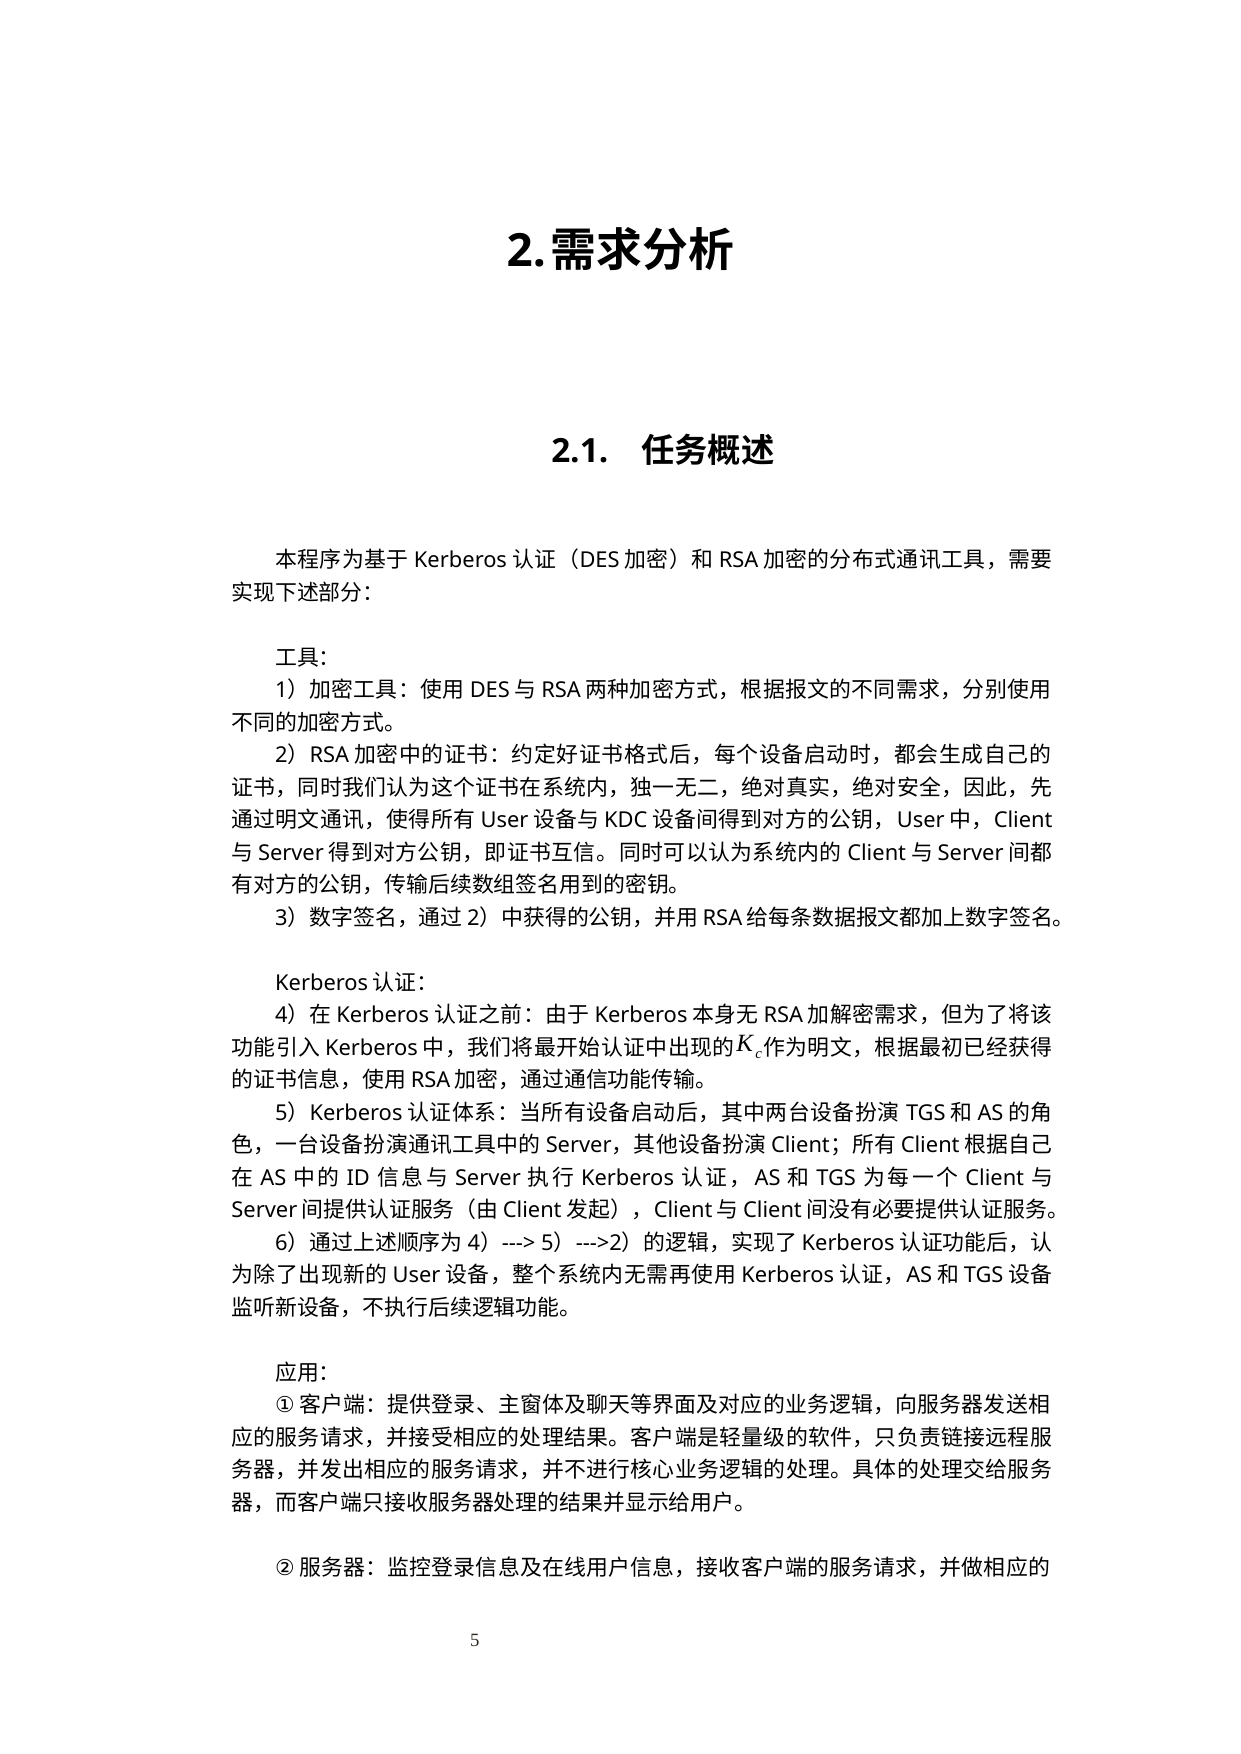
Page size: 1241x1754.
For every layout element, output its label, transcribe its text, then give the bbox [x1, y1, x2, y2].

list 应用： [231, 1362, 1053, 1394]
subtitle 任务概述 [273, 422, 1053, 487]
list RSA加密中的证书：约定好证书格式后，每个设备启动时，都会生成自己的证书，同时我们认为这个证书在系统内，独一无二，绝对真实，绝对安全，因此，先通过明文通讯，使得所有User设备与KDC设备间得到对方的公钥，User中，Client与Server得到对方公钥，即证书互信。同时可以认为系统内的Client与Server间都有对方的公钥，传输后续数组签名用到的密钥。 [231, 744, 1053, 907]
list 加密工具：使用DES与RSA两种加密方式，根据报文的不同需求，分别使用不同的加密方式。 [231, 679, 1053, 744]
subtitle 需求分析 [187, 197, 1053, 295]
list 在Kerberos认证之前：由于Kerberos本身无RSA加解密需求，但为了将该功能引入Kerberos中，我们将最开始认证中出现的作为明文，根据最初已经获得的证书信息，使用RSA加密，通过通信功能传输。 [231, 1004, 1053, 1102]
list ①客户端：提供登录、主窗体及聊天等界面及对应的业务逻辑，向服务器发送相应的服务请求，并接受相应的处理结果。客户端是轻量级的软件，只负责链接远程服务器，并发出相应的服务请求，并不进行核心业务逻辑的处理。具体的处理交给服务器，而客户端只接收服务器处理的结果并显示给用户。 [231, 1394, 1053, 1524]
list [231, 1557, 1053, 1589]
text 本程序为基于 Kerberos 认证（DES加密）和 RSA加密的分布式通讯工具，需要实现下述部分： [231, 549, 1053, 614]
list Kerberos认证体系：当所有设备启动后，其中两台设备扮演TGS和AS的角色，一台设备扮演通讯工具中的Server，其他设备扮演Client；所有Client根据自己在AS中的ID信息与Server执行Kerberos认证，AS和TGS为每一个Client与Server间提供认证服务（由Client发起），Client与Client间没有必要提供认证服务。 [231, 1102, 1053, 1232]
list 通过上述顺序为4）---> 5）--->2）的逻辑，实现了Kerberos认证功能后，认为除了出现新的User设备，整个系统内无需再使用Kerberos认证，AS和TGS设备监听新设备，不执行后续逻辑功能。 [231, 1232, 1053, 1329]
list Kerberos认证： [231, 972, 1053, 1004]
text 工具： [231, 647, 1053, 679]
list 数字签名，通过2）中获得的公钥，并用RSA给每条数据报文都加上数字签名。 [231, 907, 1053, 939]
